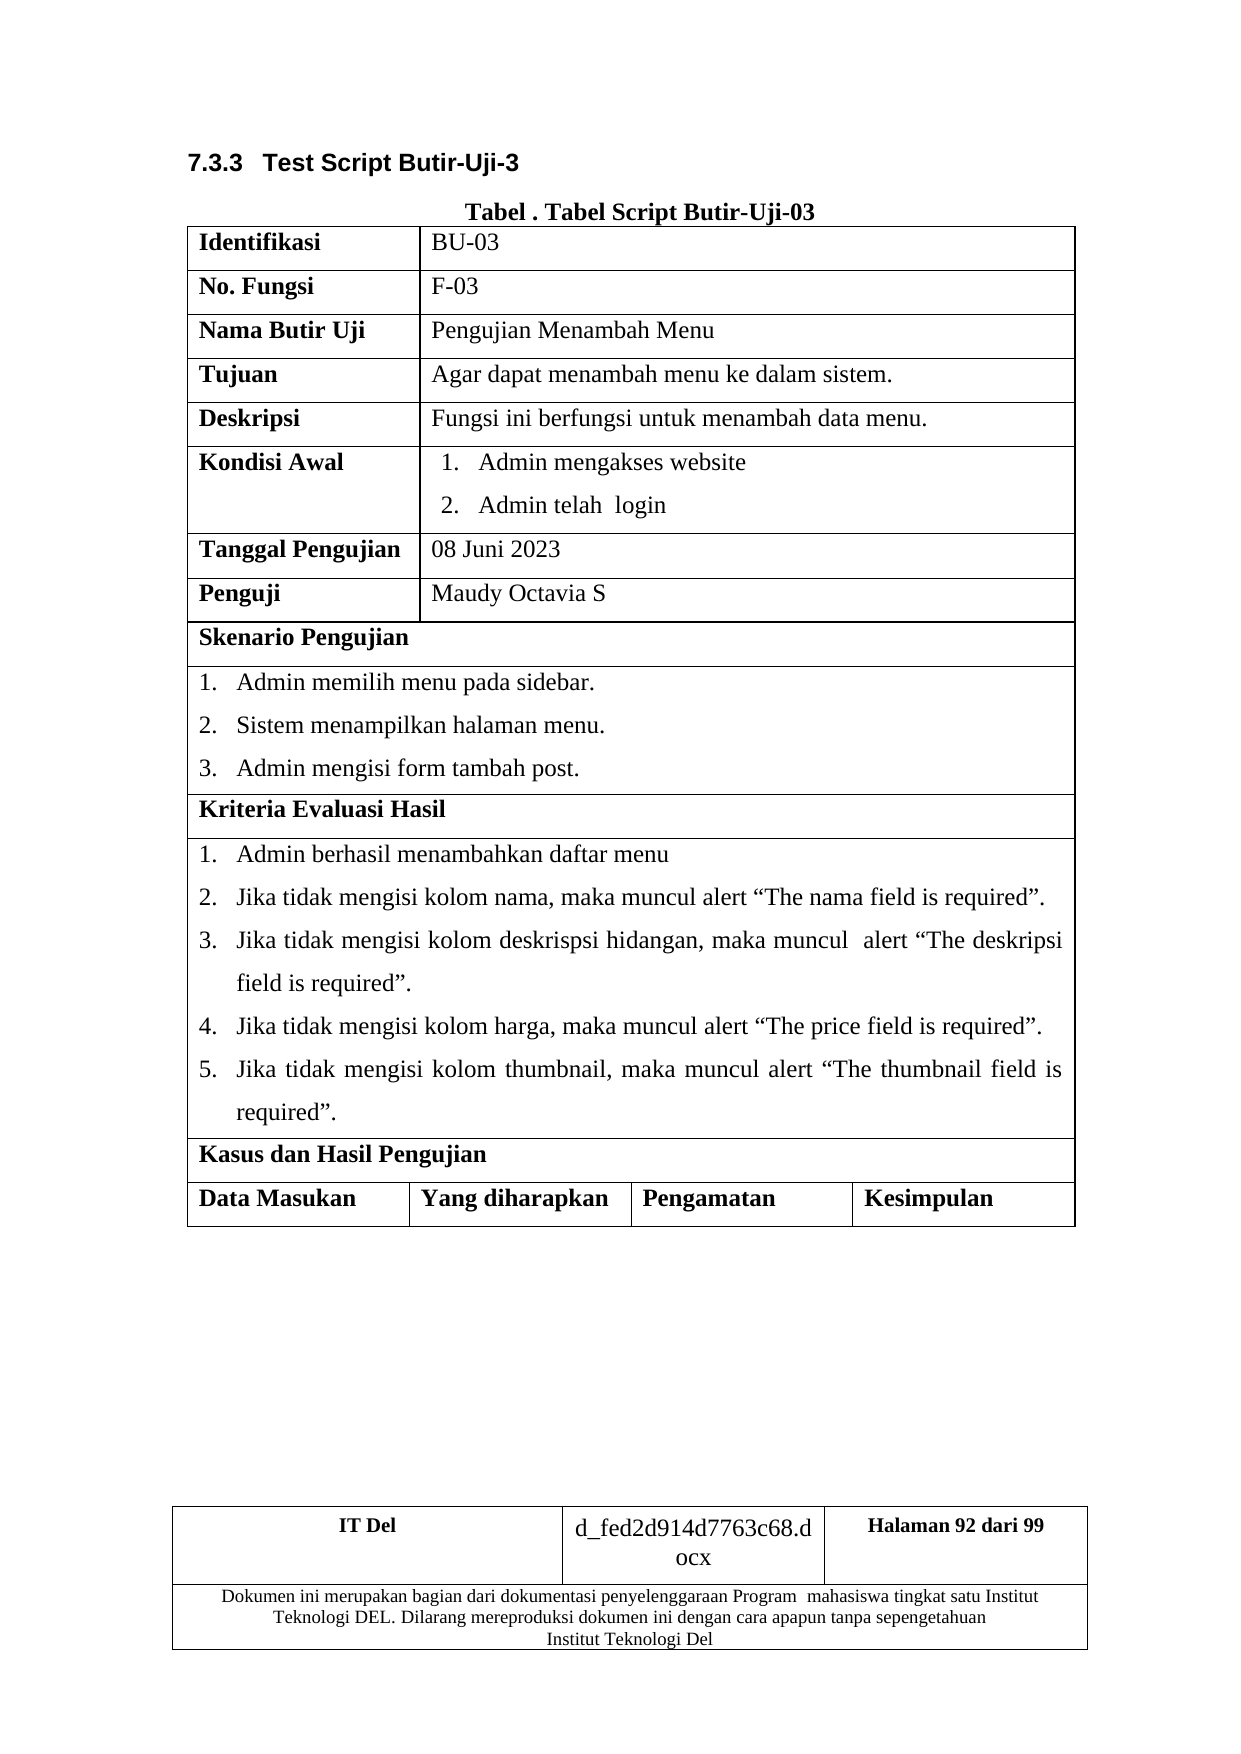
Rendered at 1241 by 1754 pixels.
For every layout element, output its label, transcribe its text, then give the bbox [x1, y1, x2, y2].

table_cell Yang diharapkan [410, 1183, 631, 1226]
table_cell Fungsi ini berfungsi untuk menambah data menu. [421, 403, 1074, 446]
table_cell Pengujian Menambah Menu [421, 315, 1074, 358]
table_cell 08 Juni 2023 [421, 534, 1074, 577]
table_cell Maudy Octavia S [421, 579, 1074, 621]
table_cell Data Masukan [188, 1183, 409, 1226]
table_cell Skenario Pengujian [188, 623, 1074, 666]
table_cell Admin memilih menu pada sidebar. Sistem menampilkan halaman menu. Admin mengisi form tambah post. [188, 667, 1074, 793]
text Tabel . Tabel Script Butir-Uji-03 [187, 197, 1092, 226]
table_header BU-03 [421, 227, 1074, 270]
table_header Identifikasi [188, 227, 419, 270]
table_cell Admin mengakses website Admin telah login [421, 447, 1074, 533]
table_cell Tujuan [188, 359, 419, 402]
table_cell F-03 [421, 271, 1074, 314]
table_cell Admin berhasil menambahkan daftar menu Jika tidak mengisi kolom nama, maka muncul alert “The nama field is required”. Jika tidak mengisi kolom deskrispsi hidangan, maka muncul alert “The deskripsi field is required”. Jika tidak mengisi kolom harga, maka muncul alert “The price field is required”. Jika tidak mengisi kolom thumbnail, maka muncul alert “The thumbnail field is required”. [188, 839, 1074, 1138]
table_cell Nama Butir Uji [188, 315, 419, 358]
table_cell Tanggal Pengujian [188, 534, 419, 577]
table_cell Deskripsi [188, 403, 419, 446]
table_cell Kriteria Evaluasi Hasil [188, 795, 1074, 838]
table_cell Penguji [188, 579, 419, 621]
table_cell Pengamatan [632, 1183, 852, 1226]
table_cell Kondisi Awal [188, 447, 419, 533]
table_cell Kesimpulan [853, 1183, 1074, 1226]
table_cell No. Fungsi [188, 271, 419, 314]
table_cell Agar dapat menambah menu ke dalam sistem. [421, 359, 1074, 402]
table_cell Kasus dan Hasil Pengujian [188, 1139, 1074, 1182]
subtitle Test Script Butir-Uji-3 [187, 148, 1092, 176]
